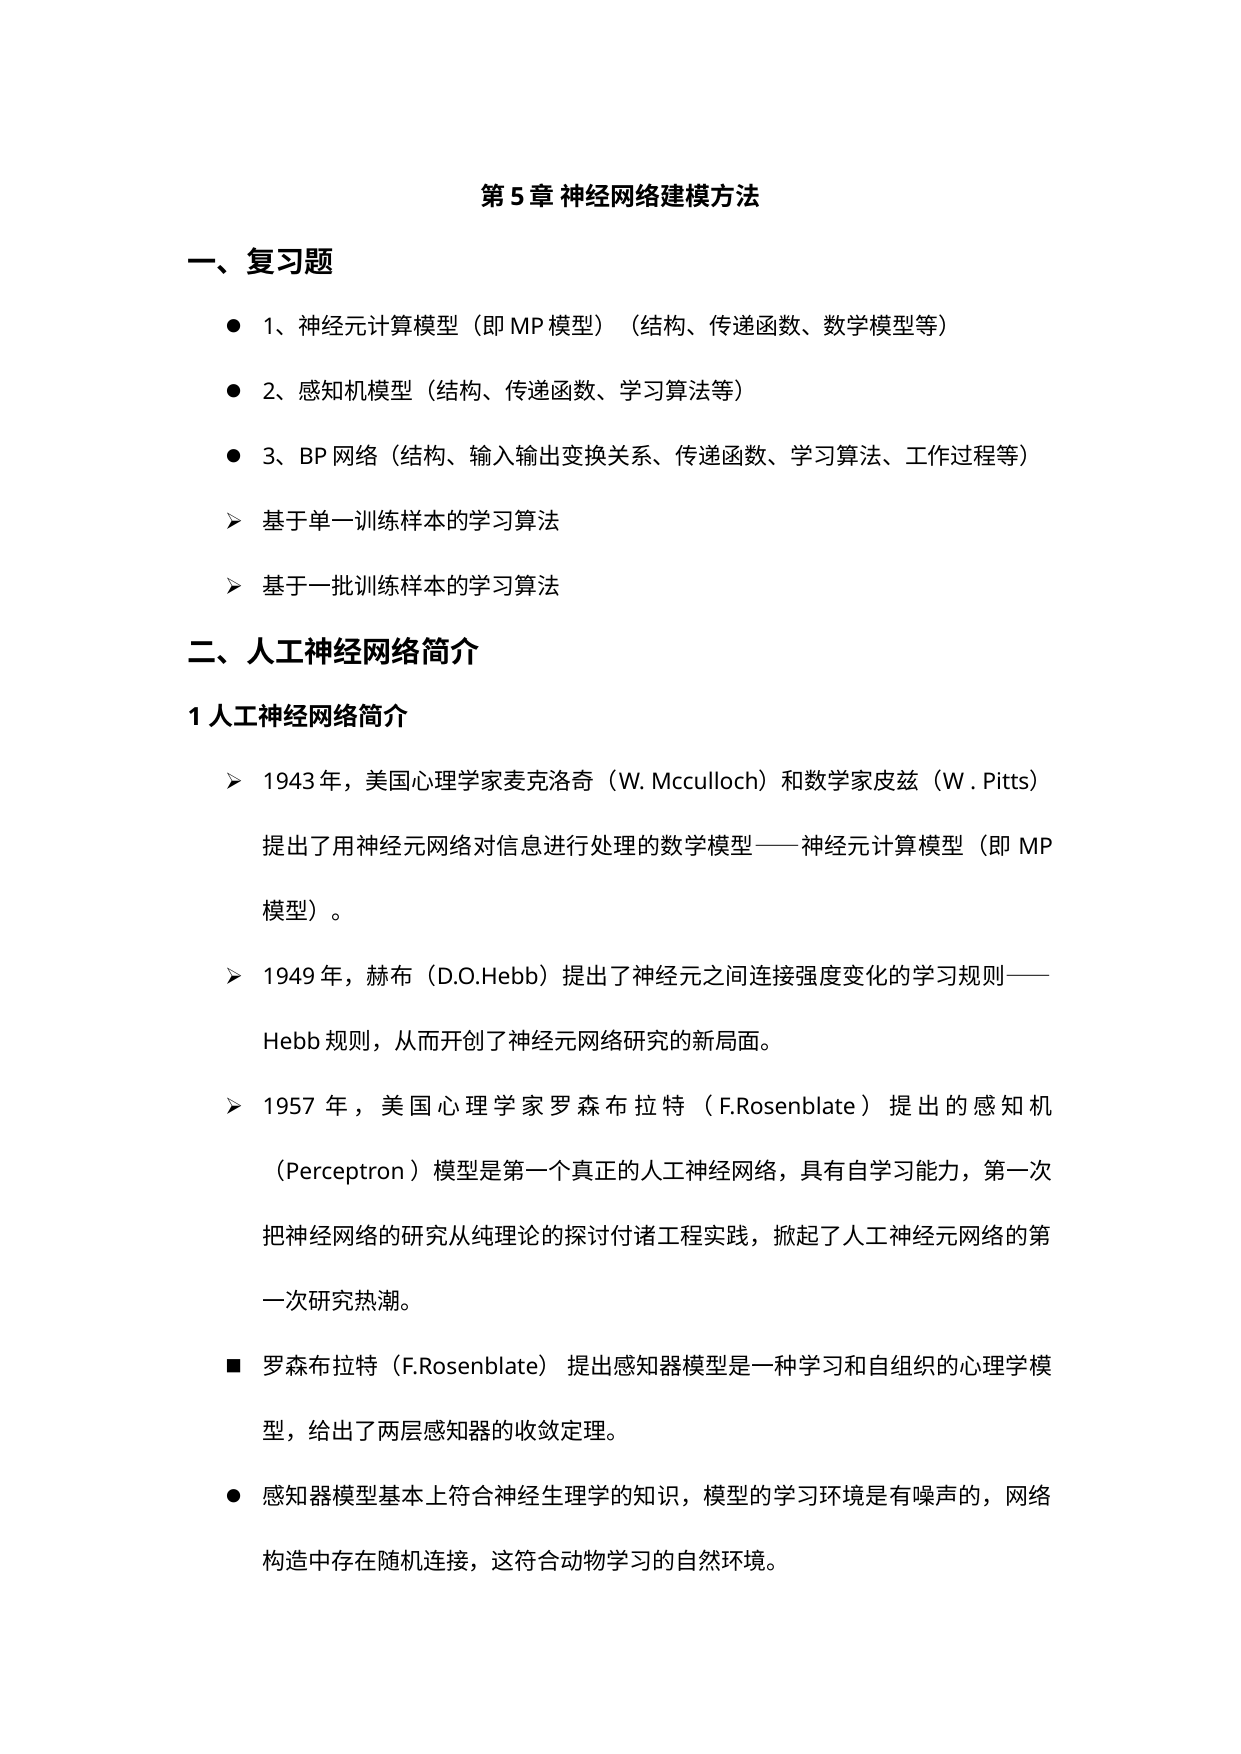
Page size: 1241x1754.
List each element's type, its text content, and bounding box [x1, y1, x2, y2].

list 2、感知机模型（结构、传递函数、学习算法等） [225, 357, 1053, 422]
list 基于一批训练样本的学习算法 [225, 552, 1053, 617]
text 第5章 神经网络建模方法 [187, 162, 1053, 227]
list 1943年，美国心理学家麦克洛奇（W. Mcculloch）和数学家皮兹（W . Pitts）提出了用神经元网络对信息进行处理的数学模型——神经元计算模型（即MP模型）。 [225, 747, 1053, 942]
text 1 人工神经网络简介 [187, 682, 1053, 747]
text 二、人工神经网络简介 [187, 617, 1053, 682]
list 1957年，美国心理学家罗森布拉特（F.Rosenblate）提出的感知机（Perceptron ）模型是第一个真正的人工神经网络，具有自学习能力，第一次把神经网络的研究从纯理论的探讨付诸工程实践，掀起了人工神经元网络的第一次研究热潮。 [225, 1072, 1053, 1332]
list 1、神经元计算模型（即MP模型）（结构、传递函数、数学模型等） [225, 292, 1053, 357]
text 一、复习题 [187, 227, 1053, 292]
list 3、BP网络（结构、输入输出变换关系、传递函数、学习算法、工作过程等） [225, 422, 1053, 487]
list 1949年，赫布（D.O.Hebb）提出了神经元之间连接强度变化的学习规则——Hebb规则，从而开创了神经元网络研究的新局面。 [225, 942, 1053, 1072]
list 基于单一训练样本的学习算法 [225, 487, 1053, 552]
list 罗森布拉特（F.Rosenblate） 提出感知器模型是一种学习和自组织的心理学模型，给出了两层感知器的收敛定理。 [225, 1332, 1053, 1462]
list 感知器模型基本上符合神经生理学的知识，模型的学习环境是有噪声的，网络构造中存在随机连接，这符合动物学习的自然环境。 [225, 1462, 1053, 1592]
